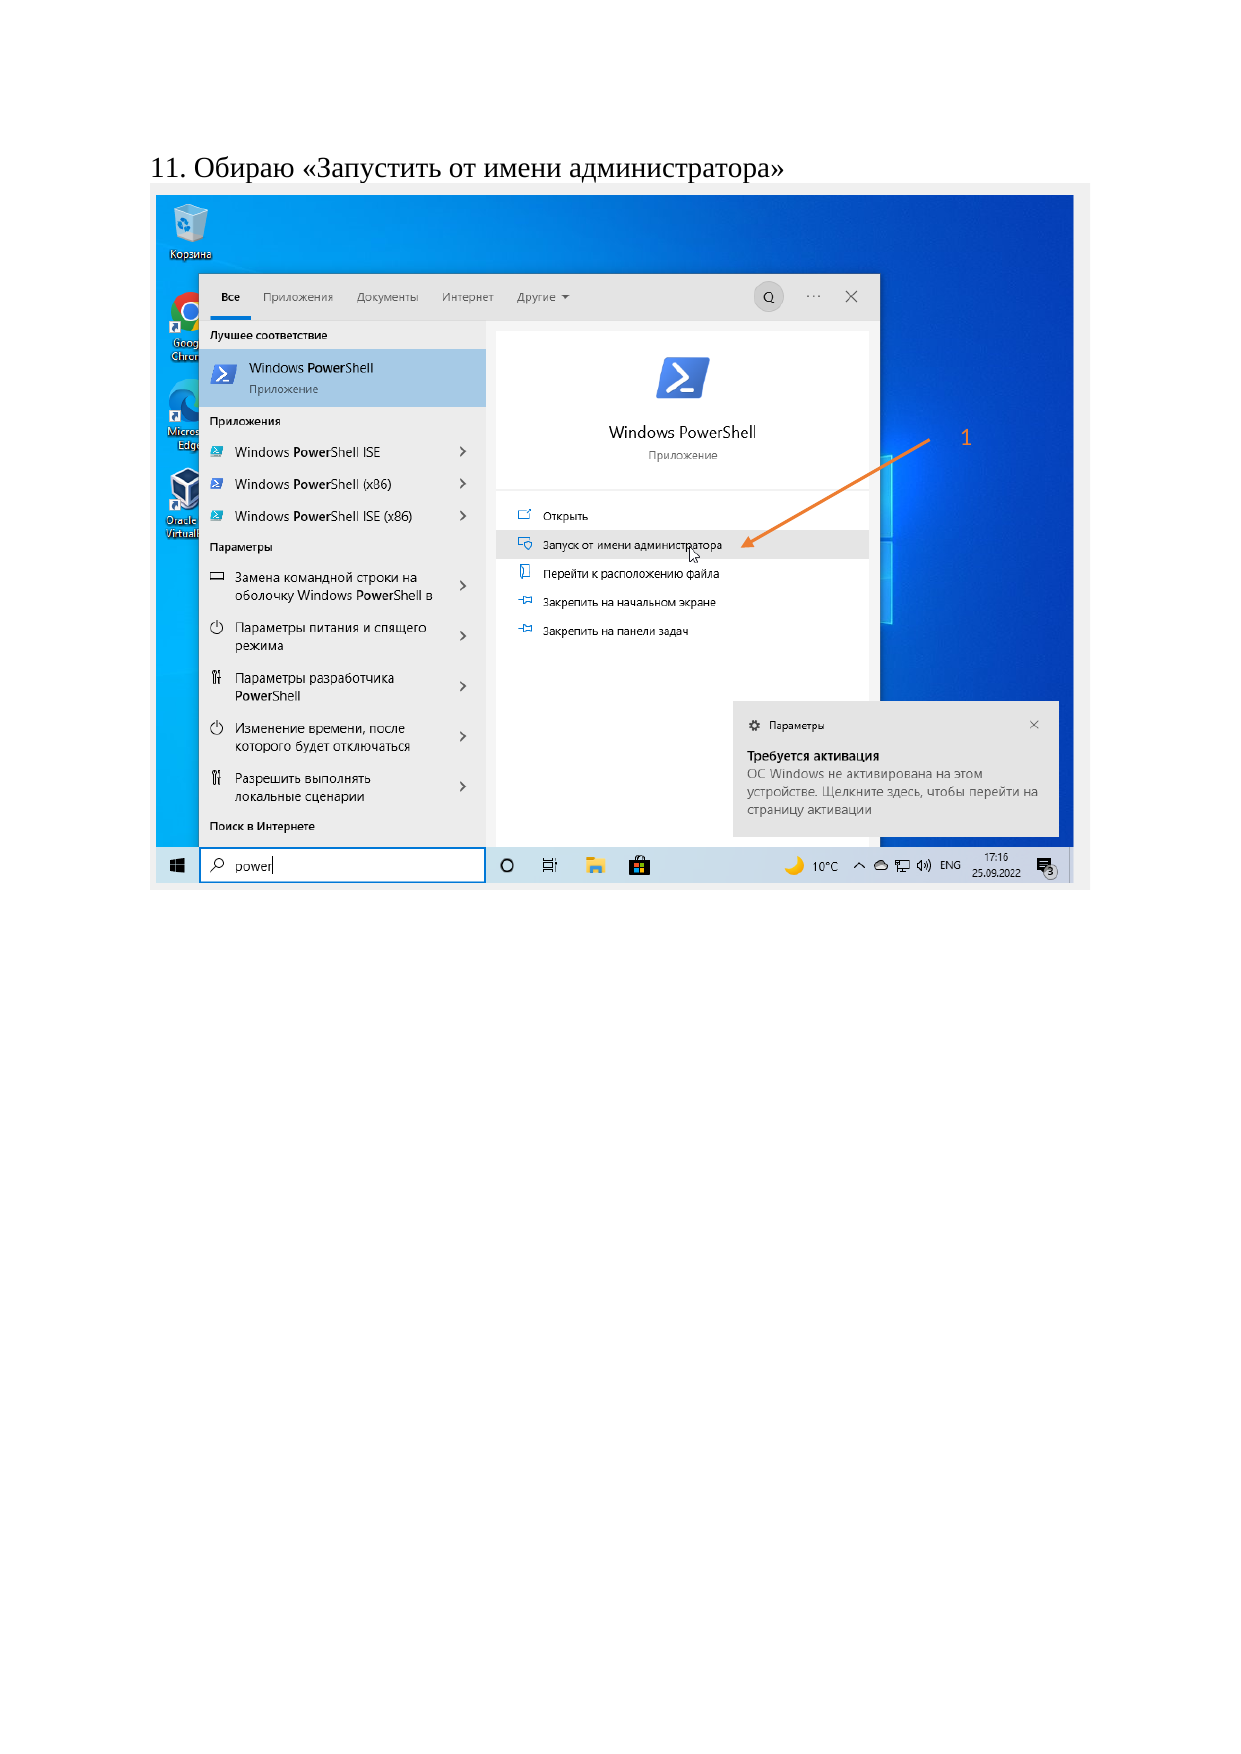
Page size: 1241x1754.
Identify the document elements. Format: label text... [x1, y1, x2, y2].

picture [150, 183, 1091, 890]
text 11. Обираю «Запустить от имени администратора» [150, 150, 1090, 183]
